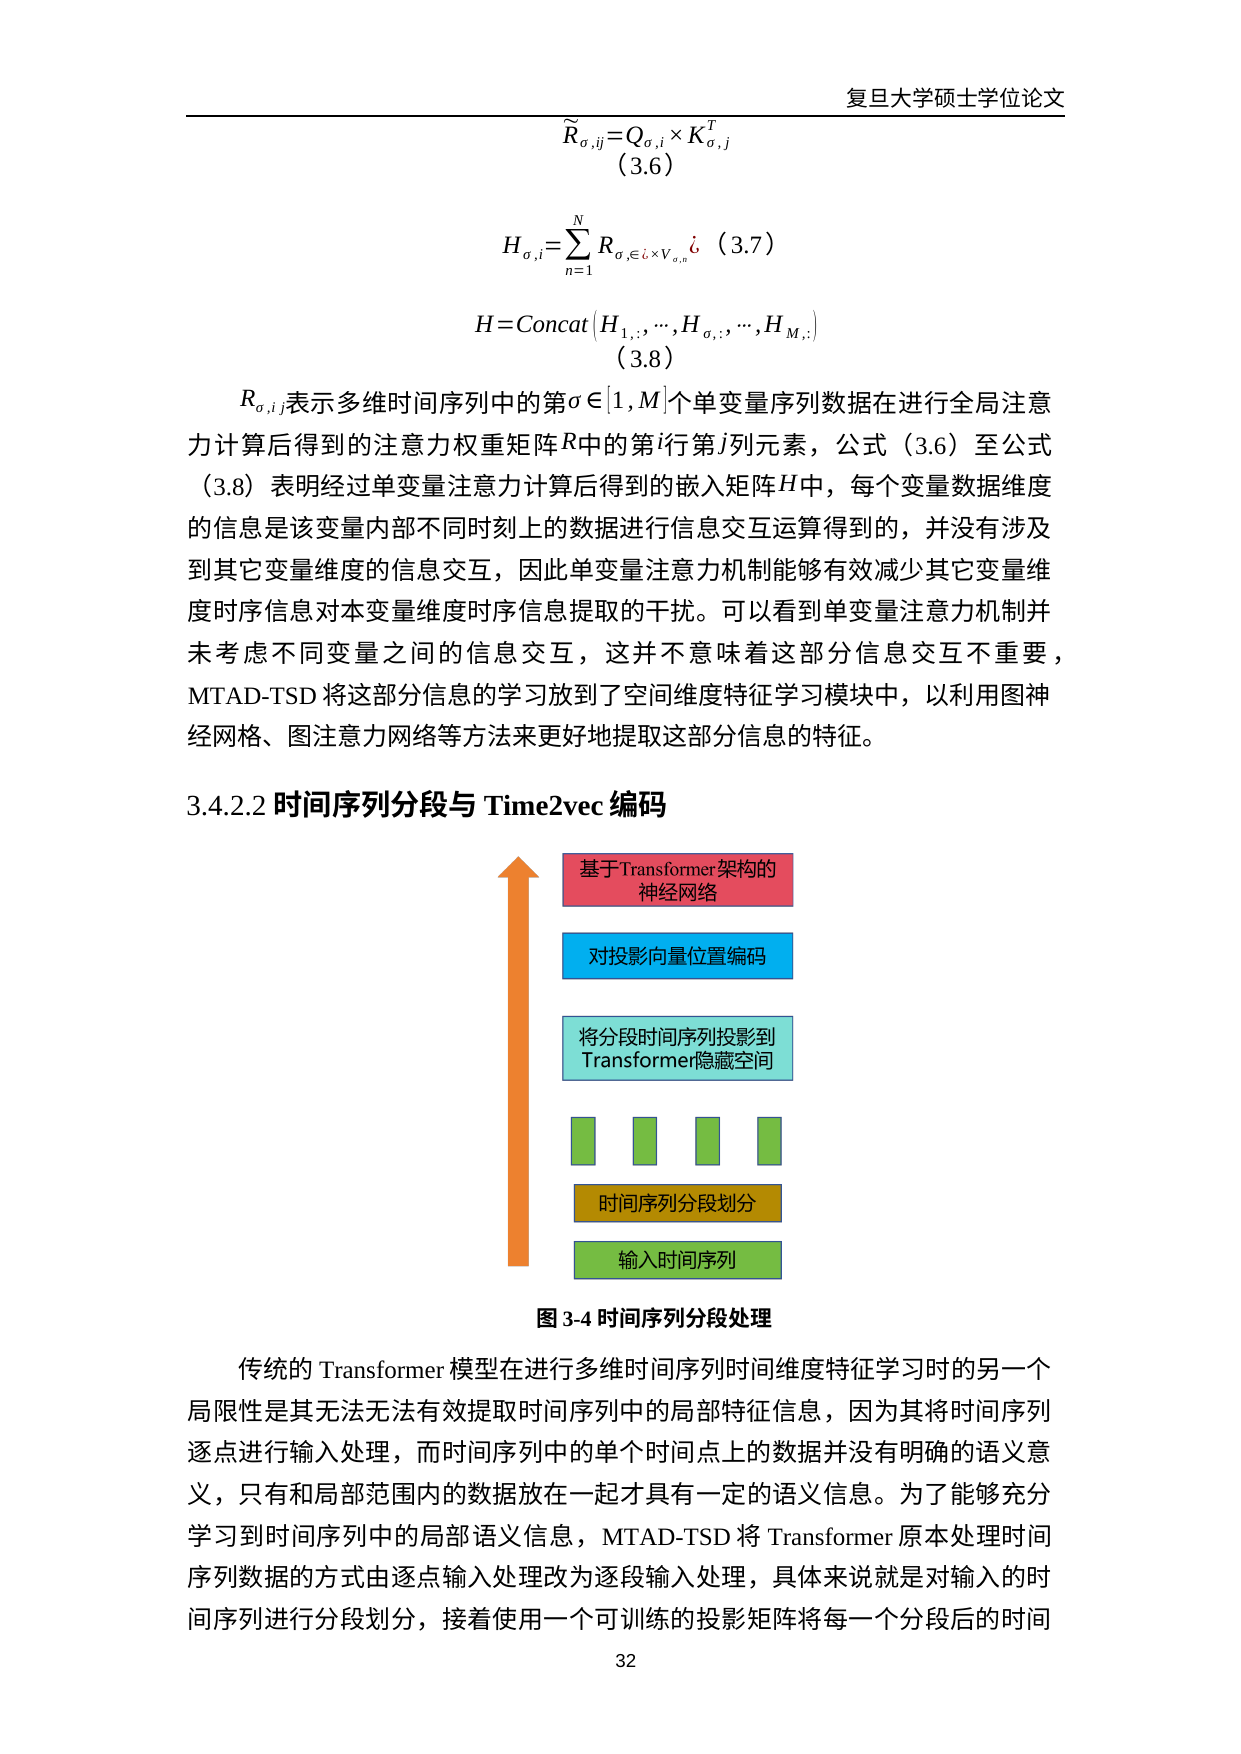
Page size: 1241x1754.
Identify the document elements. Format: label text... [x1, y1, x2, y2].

picture [497, 850, 794, 1283]
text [188, 1345, 1053, 1637]
text 图3-4 时间序列分段处理 [188, 1301, 1053, 1333]
subtitle 时间序列分段与Time2vec编码 [186, 781, 1065, 823]
text 表示多维时间序列中的第个单变量序列数据在进行全局注意力计算后得到的注意力权重矩阵中的第行第列元素，公式（3.6）至公式（3.8）表明经过单变量注意力计算后得到的嵌入矩阵中，每个变量数据维度的信息是该变量内部不同时刻上的数据进行信息交互运算得到的，并没有涉及到其它变量维度的信息交互，因此单变量注意力机制能够有效减少其它变量维度时序信息对本变量维度时序信息提取的干扰。可以看到单变量注意力机制并未考虑不同变量之间的信息交互，这并不意味着这部分信息交互不重要，MTAD-TSD将这部分信息的学习放到了空间维度特征学习模块中，以利用图神经网格、图注意力网络等方法来更好地提取这部分信息的特征。 [188, 379, 1053, 754]
